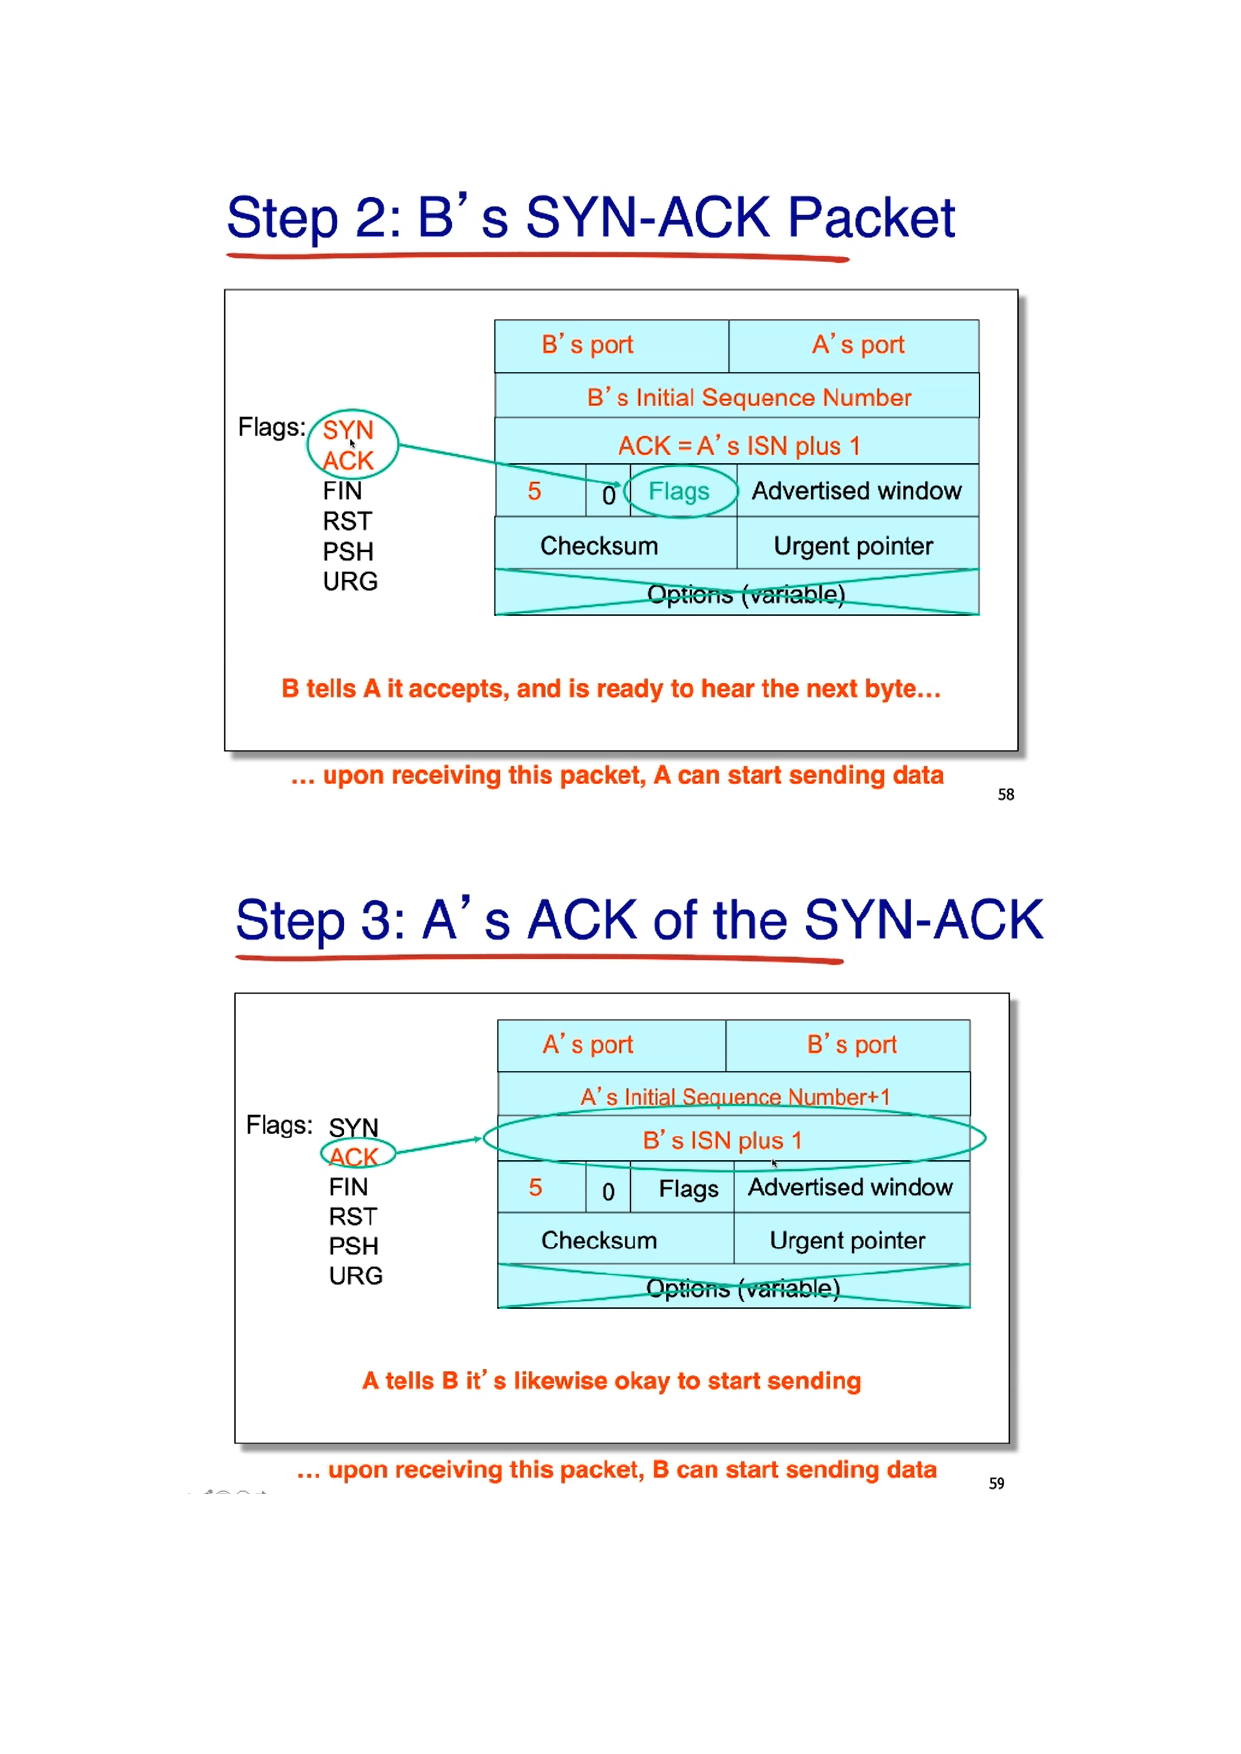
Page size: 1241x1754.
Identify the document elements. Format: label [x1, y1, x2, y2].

picture [187, 863, 1053, 1494]
picture [187, 162, 1053, 803]
